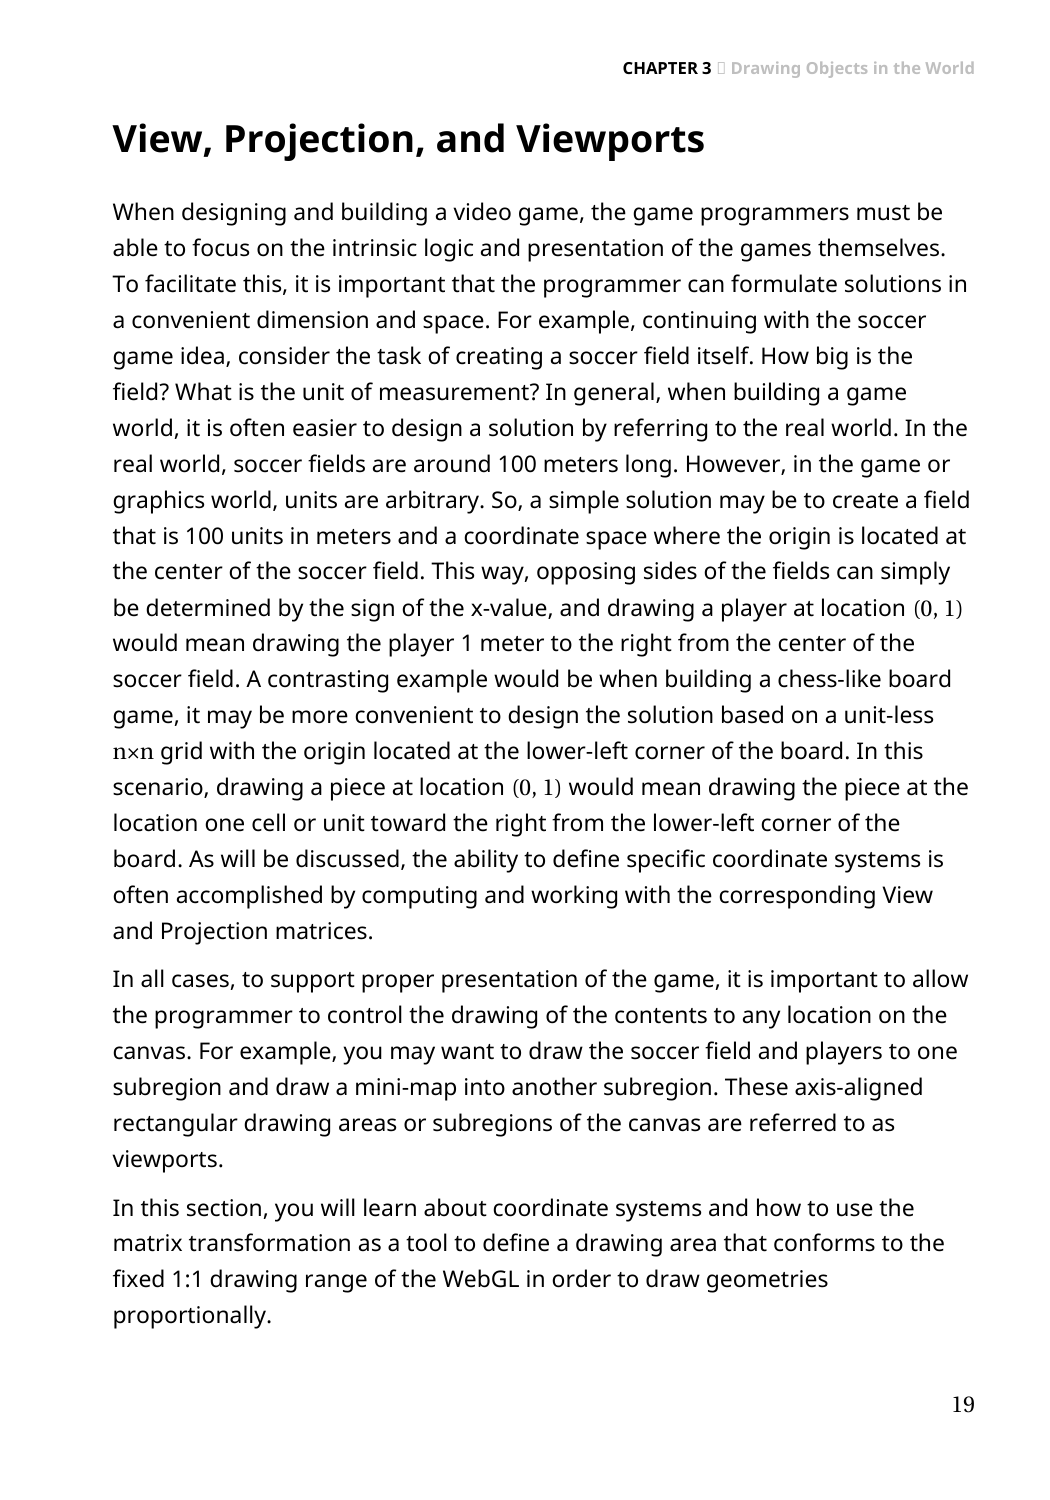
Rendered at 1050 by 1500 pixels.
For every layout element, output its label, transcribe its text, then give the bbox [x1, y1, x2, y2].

text In all cases, to support proper presentation of the game, it is important to allow the programmer to control the drawing of the contents to any location on the canvas. For example, you may want to draw the soccer field and players to one subregion and draw a mini-map into another subregion. These axis-aligned rectangular drawing areas or subregions of the canvas are referred to as viewports. [112, 963, 975, 1174]
text When designing and building a video game, the game programmers must be able to focus on the intrinsic logic and presentation of the games themselves. To facilitate this, it is important that the programmer can formulate solutions in a convenient dimension and space. For example, continuing with the soccer game idea, consider the task of creating a soccer field itself. How big is the field? What is the unit of measurement? In general, when building a game world, it is often easier to design a solution by referring to the real world. In the real world, soccer fields are around 100 meters long. However, in the game or graphics world, units are arbitrary. So, a simple solution may be to create a field that is 100 units in meters and a coordinate space where the origin is located at the center of the soccer field. This way, opposing sides of the fields can simply be determined by the sign of the x-value, and drawing a player at location (0, 1) would mean drawing the player 1 meter to the right from the center of the soccer field. A contrasting example would be when building a chess-like board game, it may be more convenient to design the solution based on a unit-less n×n grid with the origin located at the lower-left corner of the board. In this scenario, drawing a piece at location (0, 1) would mean drawing the piece at the location one cell or unit toward the right from the lower-left corner of the board. As will be discussed, the ability to define specific coordinate systems is often accomplished by computing and working with the corresponding View and Projection matrices. [112, 196, 975, 946]
subtitle View, Projection, and Viewports [112, 112, 975, 163]
text In this section, you will learn about coordinate systems and how to use the matrix transformation as a tool to define a drawing area that conforms to the fixed 1:1 drawing range of the WebGL in order to draw geometries proportionally. [112, 1191, 975, 1331]
